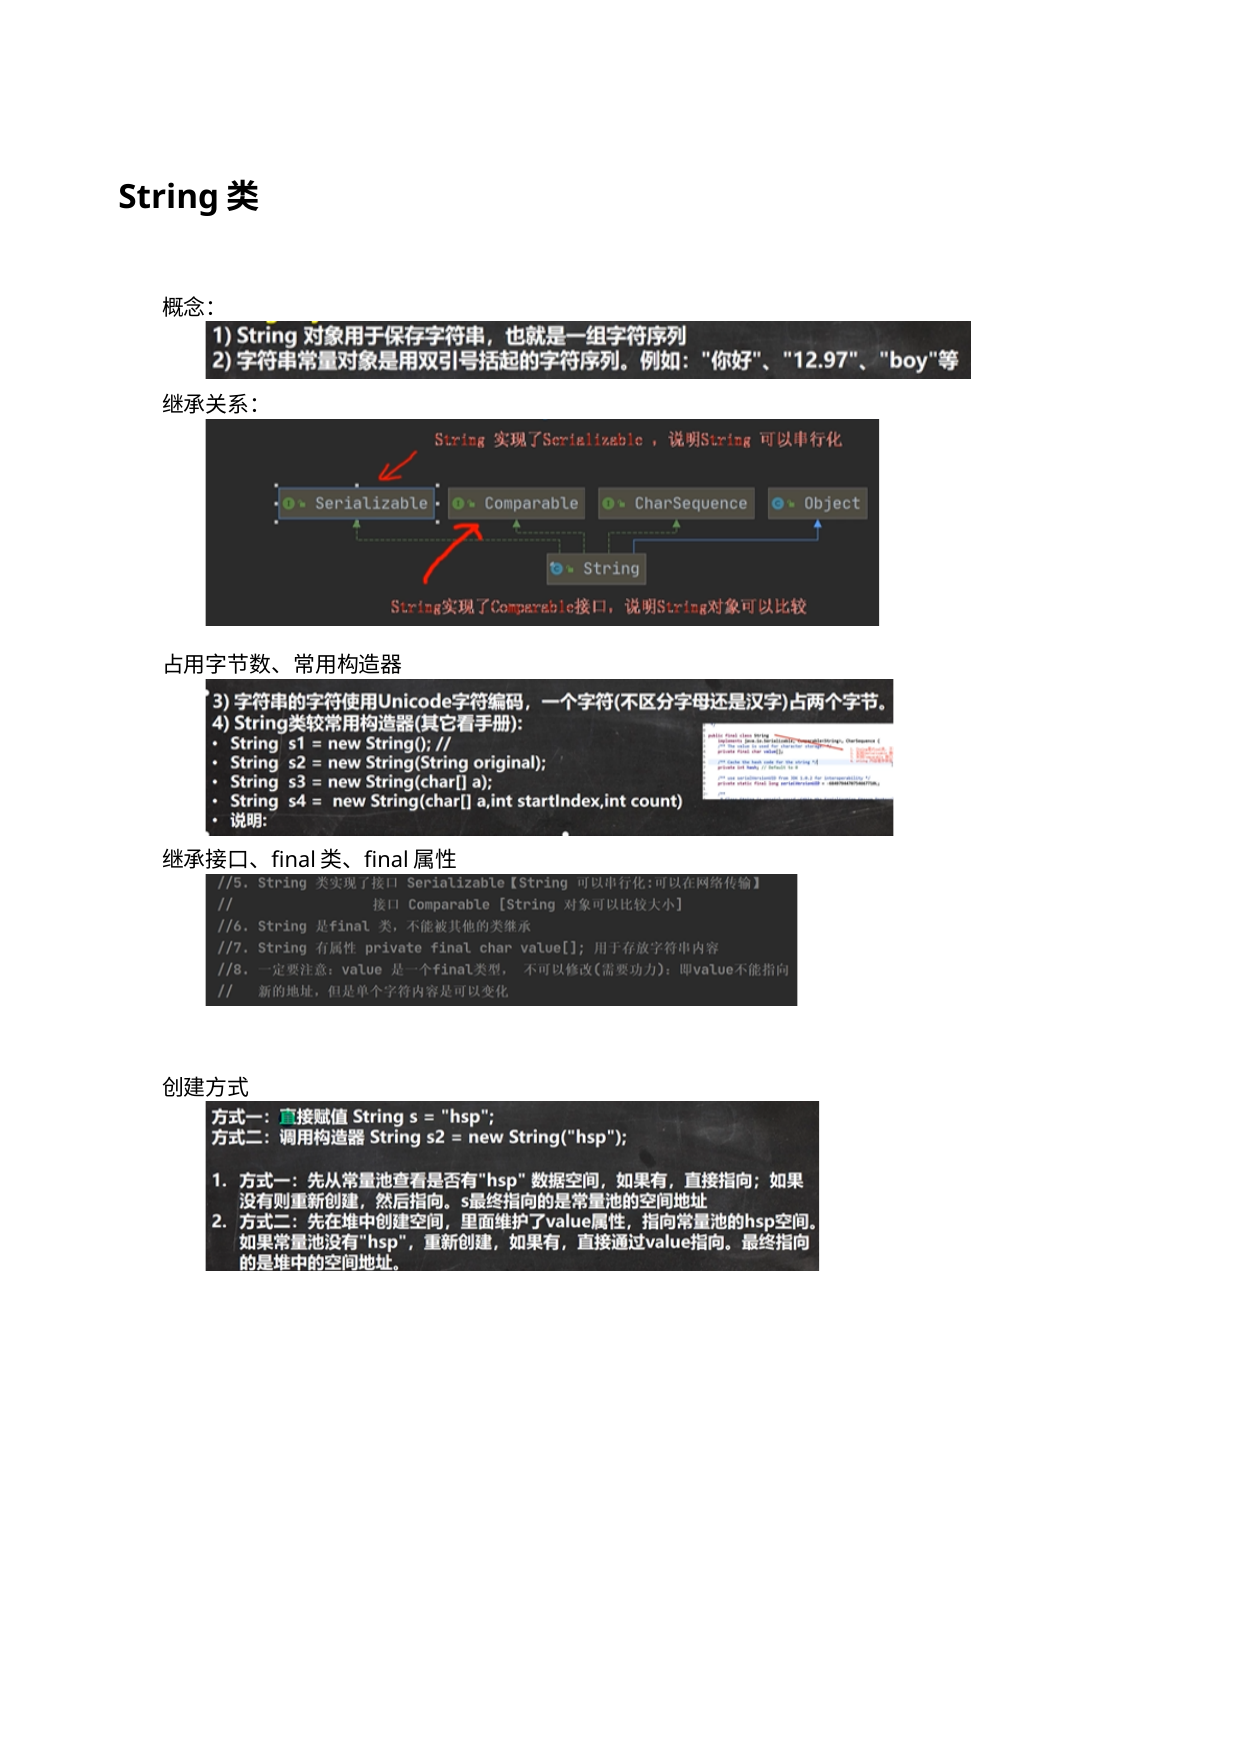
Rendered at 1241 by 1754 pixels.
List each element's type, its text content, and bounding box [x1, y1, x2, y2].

text 概念： [118, 289, 1122, 322]
text 占用字节数、常用构造器 [118, 647, 1122, 679]
text 继承关系： [118, 387, 1122, 419]
picture [205, 1101, 820, 1271]
text 创建方式 [118, 1069, 1122, 1102]
text 继承接口、final类、final属性 [118, 842, 1122, 874]
picture [205, 679, 894, 836]
picture [205, 419, 880, 626]
picture [205, 874, 798, 1006]
subtitle String类 [118, 162, 1122, 227]
picture [205, 321, 971, 379]
